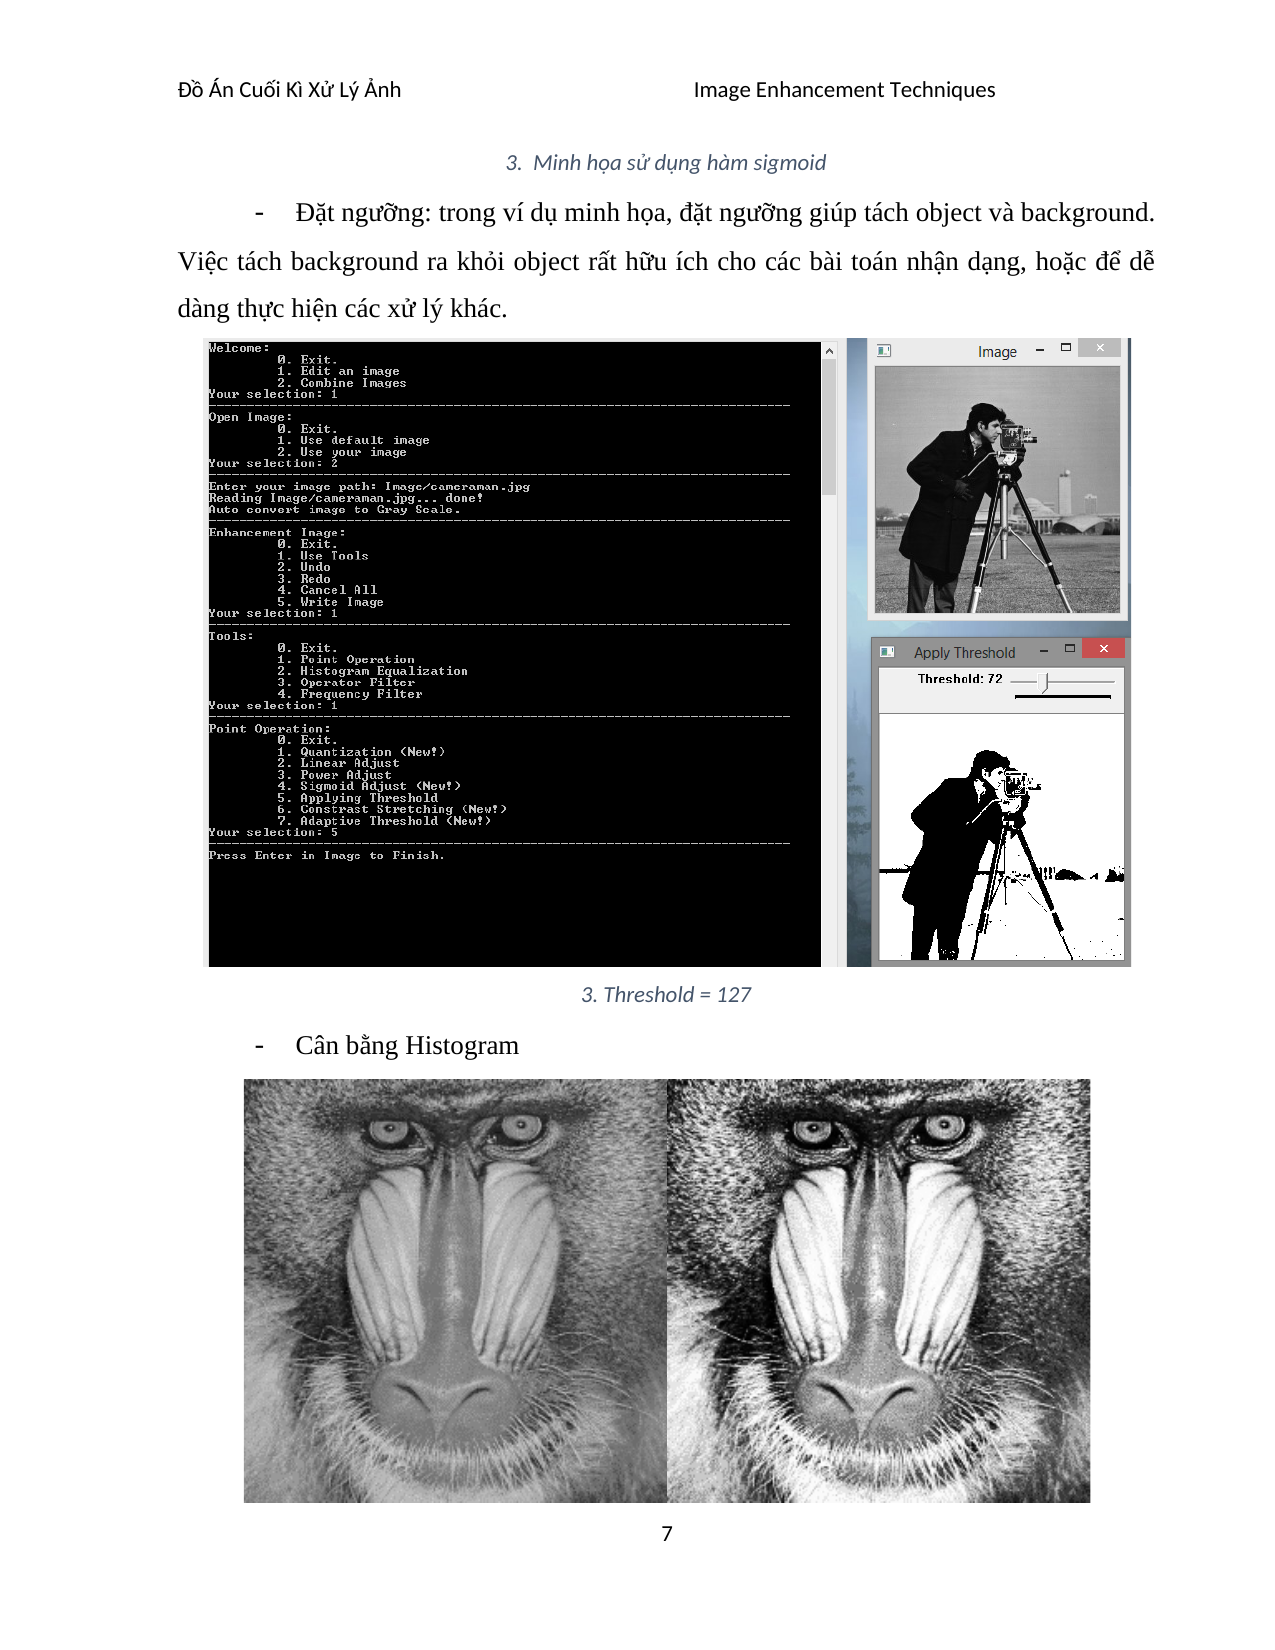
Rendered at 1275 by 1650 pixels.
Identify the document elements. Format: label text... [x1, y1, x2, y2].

picture [243, 1079, 1091, 1503]
list Đặt ngưỡng: trong ví dụ minh họa, đặt ngưỡng giúp tách object và background. Việc tách background ra khỏi object rất hữu ích cho các bài toán nhận dạng, hoặc để dễ dàng thực hiện các xử lý khác. [177, 197, 1157, 323]
text 3. Threshold = 127 [177, 981, 1157, 1008]
list Cân bằng Histogram [177, 1029, 1157, 1063]
text 3. Minh họa sử dụng hàm sigmoid [177, 148, 1157, 176]
picture [203, 338, 1132, 967]
